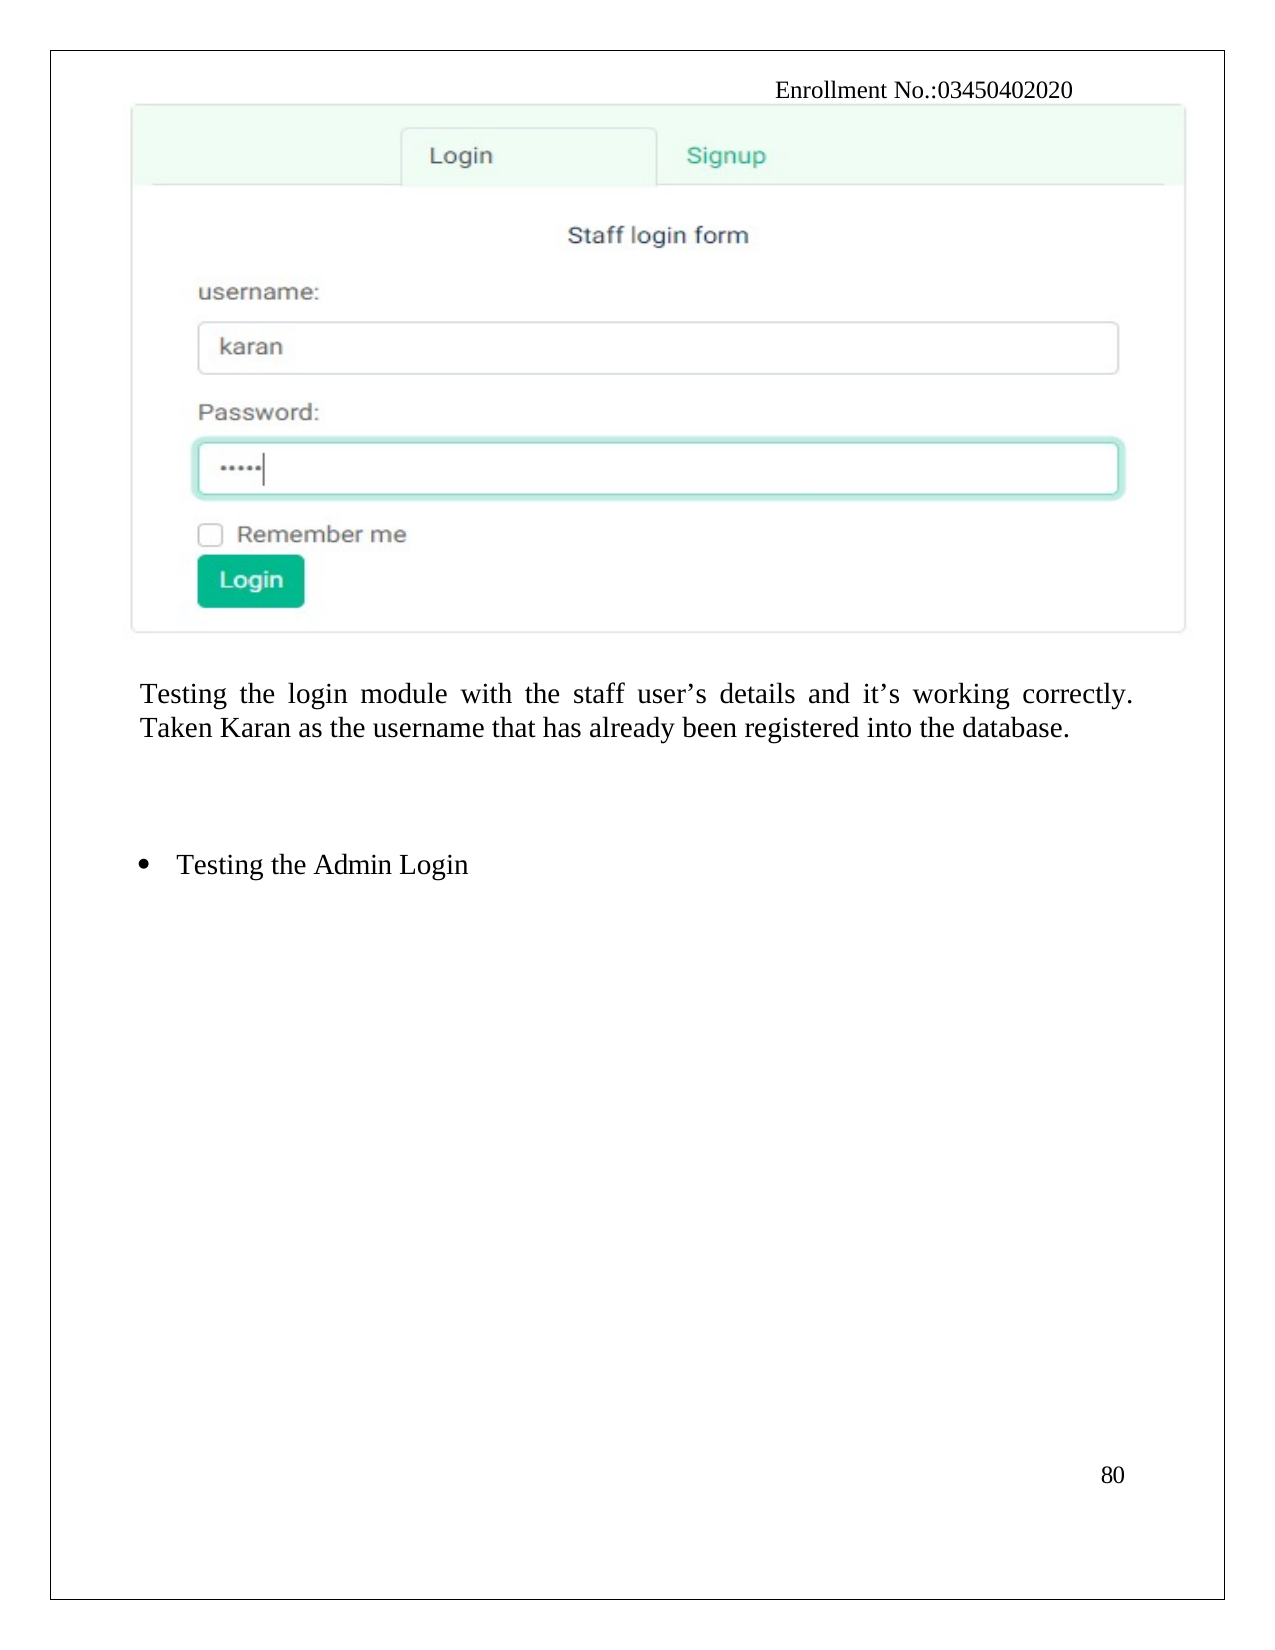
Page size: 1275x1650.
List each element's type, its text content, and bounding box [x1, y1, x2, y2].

list Testing the Admin Login [138, 847, 1135, 881]
picture [122, 102, 1209, 652]
text Testing the login module with the staff user’s details and it’s working correctly. Taken Karan as the username that has already been registered into the database. [139, 676, 1135, 743]
